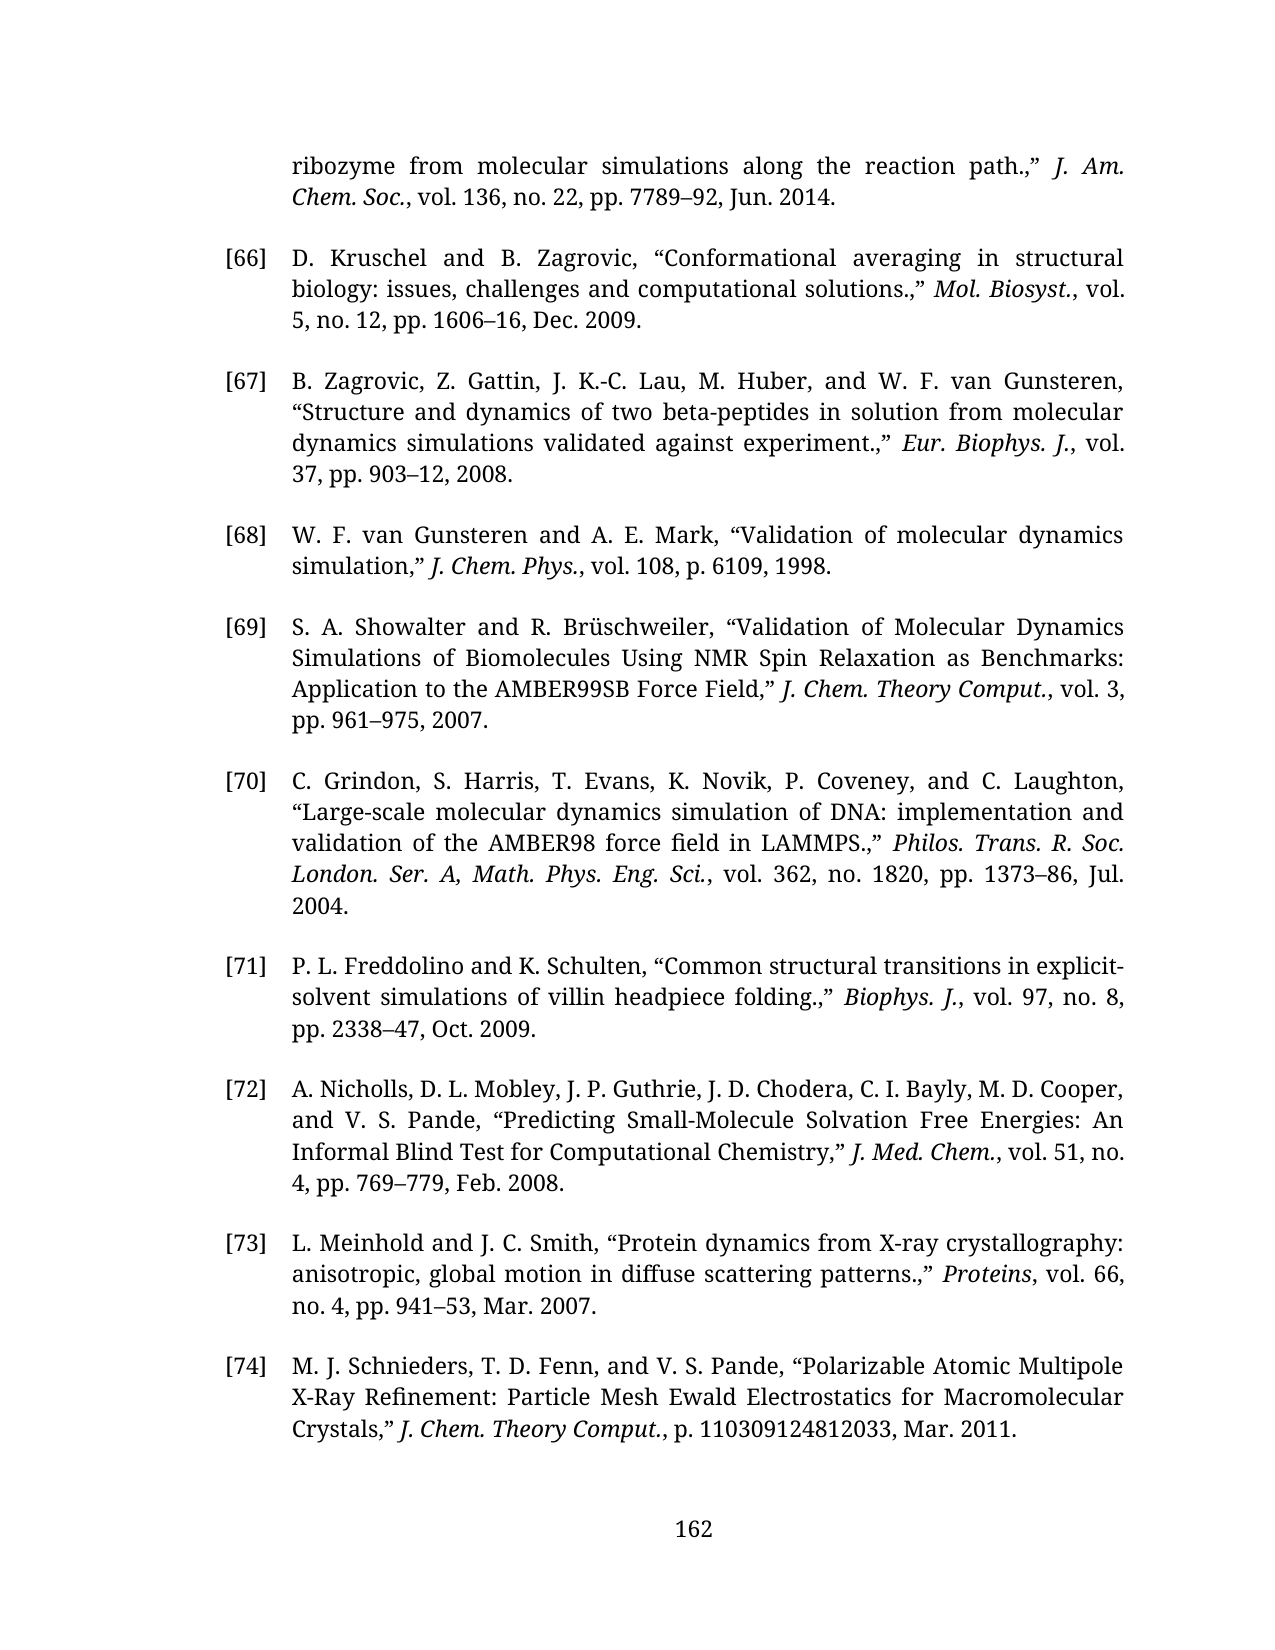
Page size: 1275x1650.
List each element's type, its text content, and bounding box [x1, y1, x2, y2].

text [74] M. J. Schnieders, T. D. Fenn, and V. S. Pande, “Polarizable Atomic Multipole X-Ray Refinement: Particle Mesh Ewald Electrostatics for Macromolecular Crystals,” J. Chem. Theory Comput., p. 110309124812033, Mar. 2011. [225, 1350, 1125, 1444]
text [69] S. A. Showalter and R. Brüschweiler, “Validation of Molecular Dynamics Simulations of Biomolecules Using NMR Spin Relaxation as Benchmarks: Application to the AMBER99SB Force Field,” J. Chem. Theory Comput., vol. 3, pp. 961–975, 2007. [225, 610, 1125, 735]
text [67] B. Zagrovic, Z. Gattin, J. K.-C. Lau, M. Huber, and W. F. van Gunsteren, “Structure and dynamics of two beta-peptides in solution from molecular dynamics simulations validated against experiment.,” Eur. Biophys. J., vol. 37, pp. 903–12, 2008. [225, 364, 1125, 489]
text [225, 150, 1125, 212]
text [70] C. Grindon, S. Harris, T. Evans, K. Novik, P. Coveney, and C. Laughton, “Large-scale molecular dynamics simulation of DNA: implementation and validation of the AMBER98 force field in LAMMPS.,” Philos. Trans. R. Soc. London. Ser. A, Math. Phys. Eng. Sci., vol. 362, no. 1820, pp. 1373–86, Jul. 2004. [225, 764, 1125, 921]
text [73] L. Meinhold and J. C. Smith, “Protein dynamics from X-ray crystallography: anisotropic, global motion in diffuse scattering patterns.,” Proteins, vol. 66, no. 4, pp. 941–53, Mar. 2007. [225, 1227, 1125, 1321]
text [66] D. Kruschel and B. Zagrovic, “Conformational averaging in structural biology: issues, challenges and computational solutions.,” Mol. Biosyst., vol. 5, no. 12, pp. 1606–16, Dec. 2009. [225, 242, 1125, 335]
text [68] W. F. van Gunsteren and A. E. Mark, “Validation of molecular dynamics simulation,” J. Chem. Phys., vol. 108, p. 6109, 1998. [225, 519, 1125, 581]
text [72] A. Nicholls, D. L. Mobley, J. P. Guthrie, J. D. Chodera, C. I. Bayly, M. D. Cooper, and V. S. Pande, “Predicting Small-Molecule Solvation Free Energies: An Informal Blind Test for Computational Chemistry,” J. Med. Chem., vol. 51, no. 4, pp. 769–779, Feb. 2008. [225, 1073, 1125, 1198]
text [71] P. L. Freddolino and K. Schulten, “Common structural transitions in explicit-solvent simulations of villin headpiece folding.,” Biophys. J., vol. 97, no. 8, pp. 2338–47, Oct. 2009. [225, 950, 1125, 1044]
